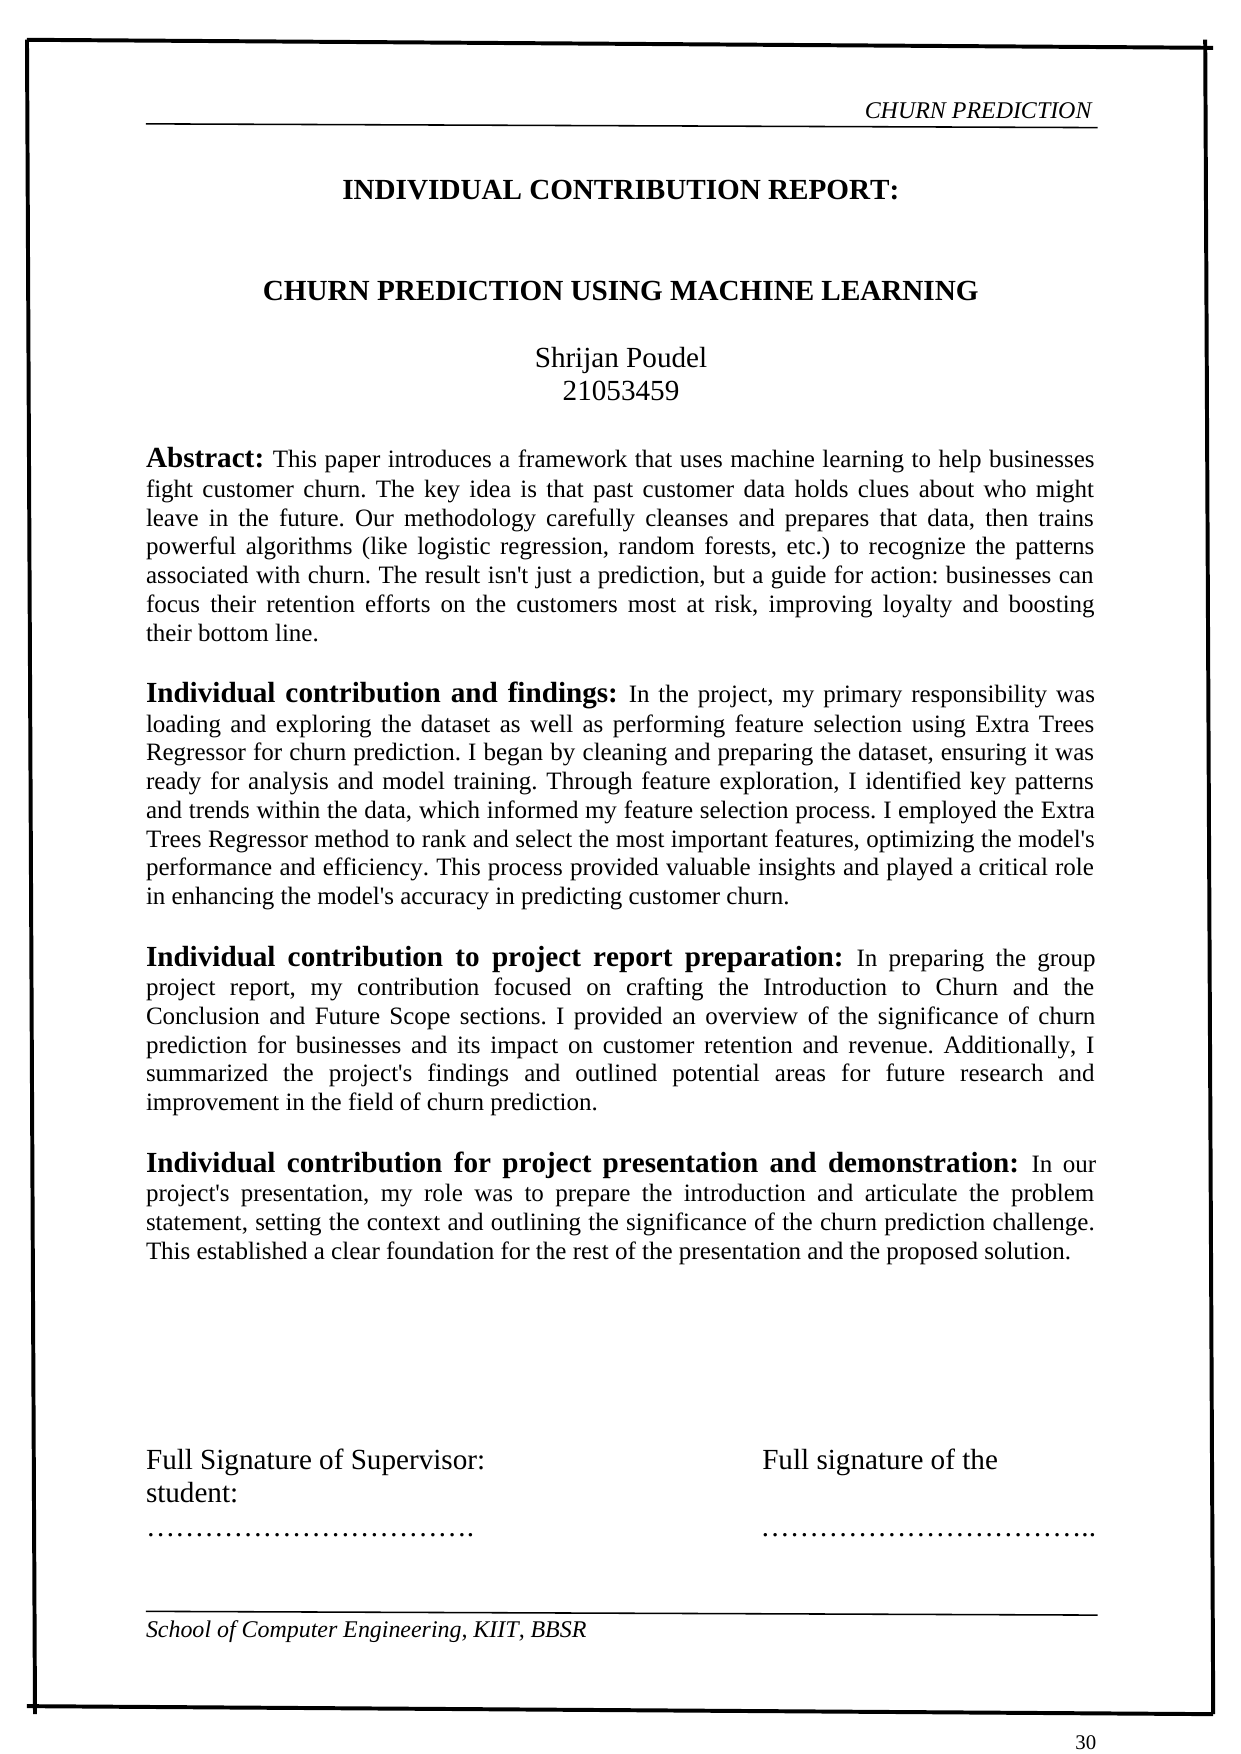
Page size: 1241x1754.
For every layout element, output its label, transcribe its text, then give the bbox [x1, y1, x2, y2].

text Shrijan Poudel [146, 340, 1096, 373]
text CHURN PREDICTION [146, 96, 1094, 124]
text Full Signature of Supervisor: Full signature of the student: [146, 1442, 1096, 1509]
text Abstract: This paper introduces a framework that uses machine learning to help businesses fight customer churn. The key idea is that past customer data holds clues about who might leave in the future. Our methodology carefully cleanses and prepares that data, then trains powerful algorithms (like logistic regression, random forests, etc.) to recognize the patterns associated with churn. The result isn't just a prediction, but a guide for action: businesses can focus their retention efforts on the customers most at risk, improving loyalty and boosting their bottom line. [146, 440, 1096, 646]
text Individual contribution for project presentation and demonstration: In our project's presentation, my role was to prepare the introduction and articulate the problem statement, setting the context and outlining the significance of the churn prediction challenge. This established a clear foundation for the rest of the presentation and the proposed solution. [146, 1145, 1096, 1264]
text CHURN PREDICTION USING MACHINE LEARNING [146, 273, 1096, 306]
text ……………………………. …………………………….. [146, 1509, 1096, 1542]
text School of Computer Engineering, KIIT, BBSR [146, 1615, 1096, 1642]
text INDIVIDUAL CONTRIBUTION REPORT: [146, 172, 1096, 206]
text Individual contribution to project report preparation: In preparing the group project report, my contribution focused on crafting the Introduction to Churn and the Conclusion and Future Scope sections. I provided an overview of the significance of churn prediction for businesses and its impact on customer retention and revenue. Additionally, I summarized the project's findings and outlined potential areas for future research and improvement in the field of churn prediction. [146, 939, 1096, 1116]
text Individual contribution and findings: In the project, my primary responsibility was loading and exploring the dataset as well as performing feature selection using Extra Trees Regressor for churn prediction. I began by cleaning and preparing the dataset, ensuring it was ready for analysis and model training. Through feature exploration, I identified key patterns and trends within the data, which informed my feature selection process. I employed the Extra Trees Regressor method to rank and select the most important features, optimizing the model's performance and efficiency. This process provided valuable insights and played a critical role in enhancing the model's accuracy in predicting customer churn. [146, 675, 1096, 910]
text 21053459 [146, 373, 1096, 407]
